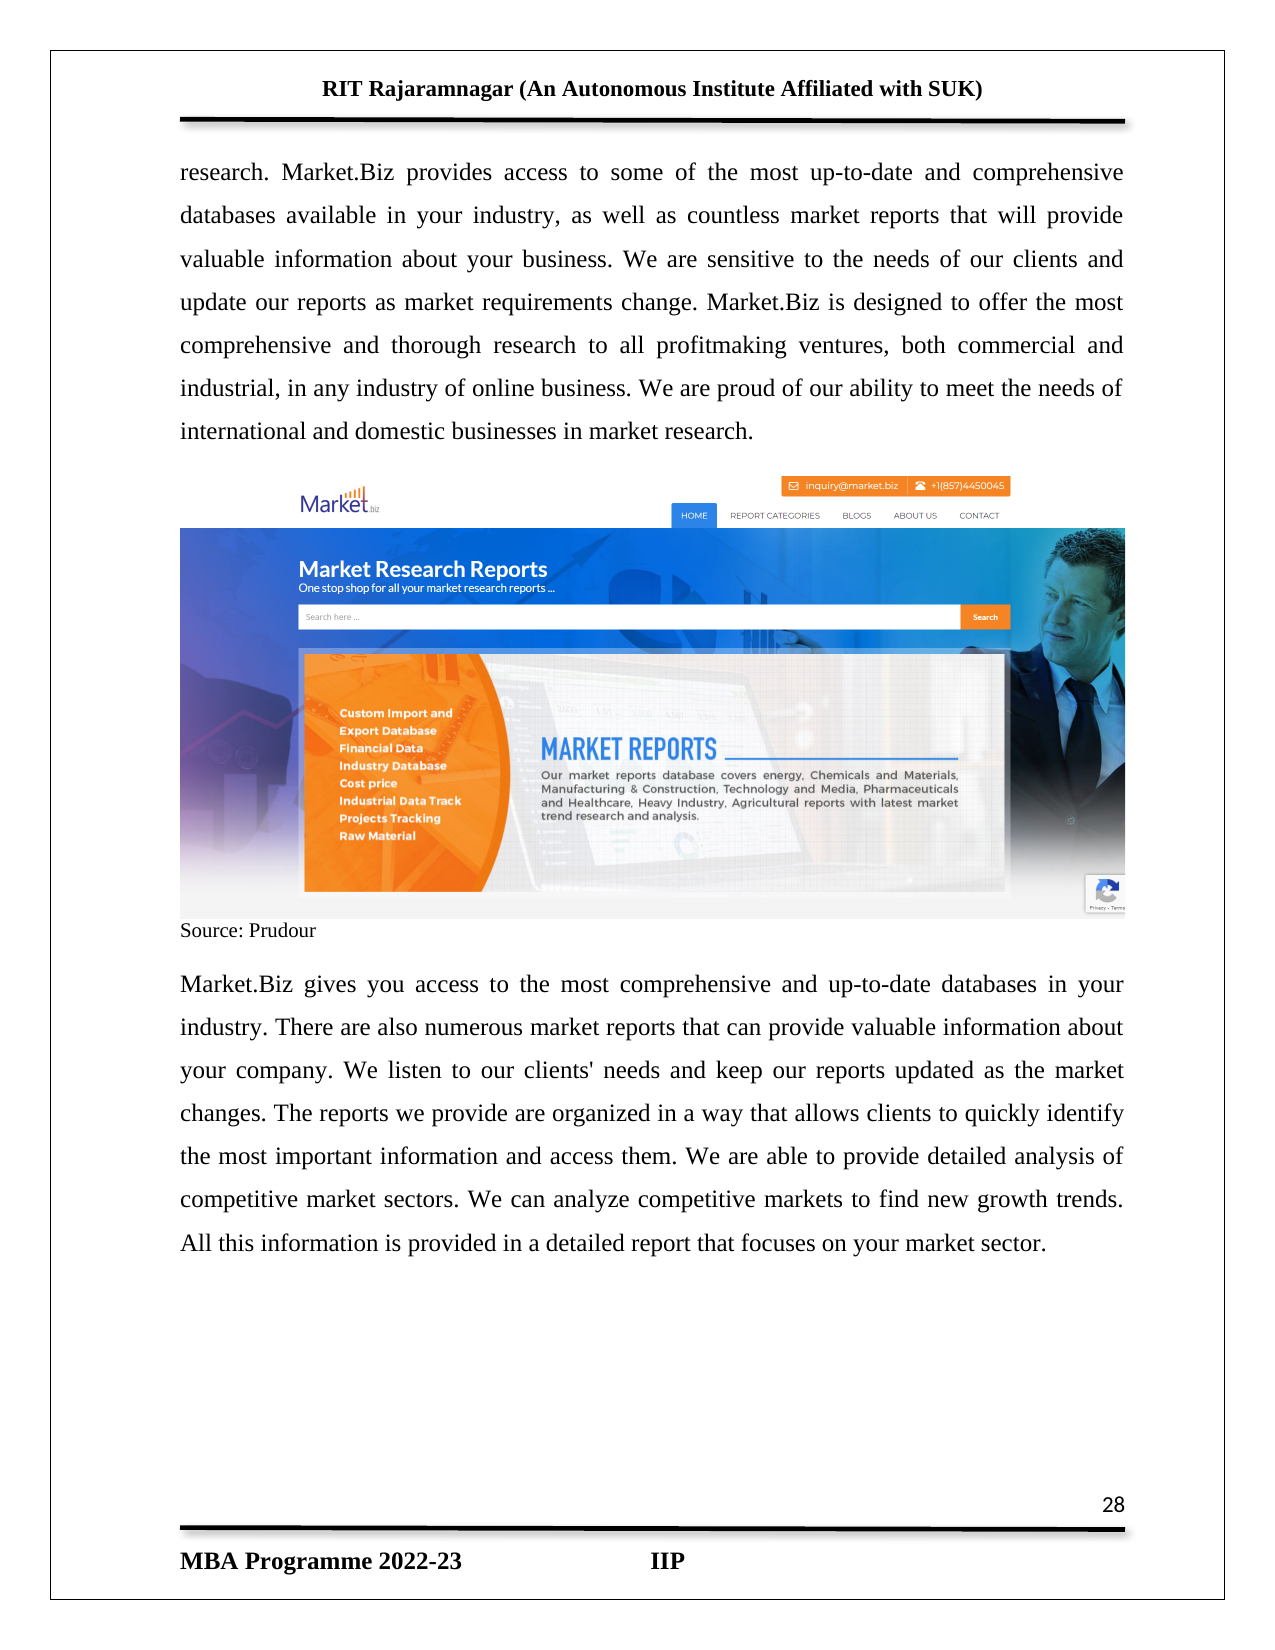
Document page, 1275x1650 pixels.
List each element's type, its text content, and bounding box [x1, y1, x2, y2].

text Source: Prudour [180, 919, 1125, 942]
picture [180, 476, 1125, 919]
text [180, 157, 1125, 445]
text Market.Biz gives you access to the most comprehensive and up-to-date databases in your industry. There are also numerous market reports that can provide valuable information about your company. We listen to our clients' needs and keep our reports updated as the market changes. The reports we provide are organized in a way that allows clients to quickly identify the most important information and access them. We are able to provide detailed analysis of competitive market sectors. We can analyze competitive markets to find new growth trends. All this information is provided in a detailed report that focuses on your market sector. [180, 969, 1125, 1256]
